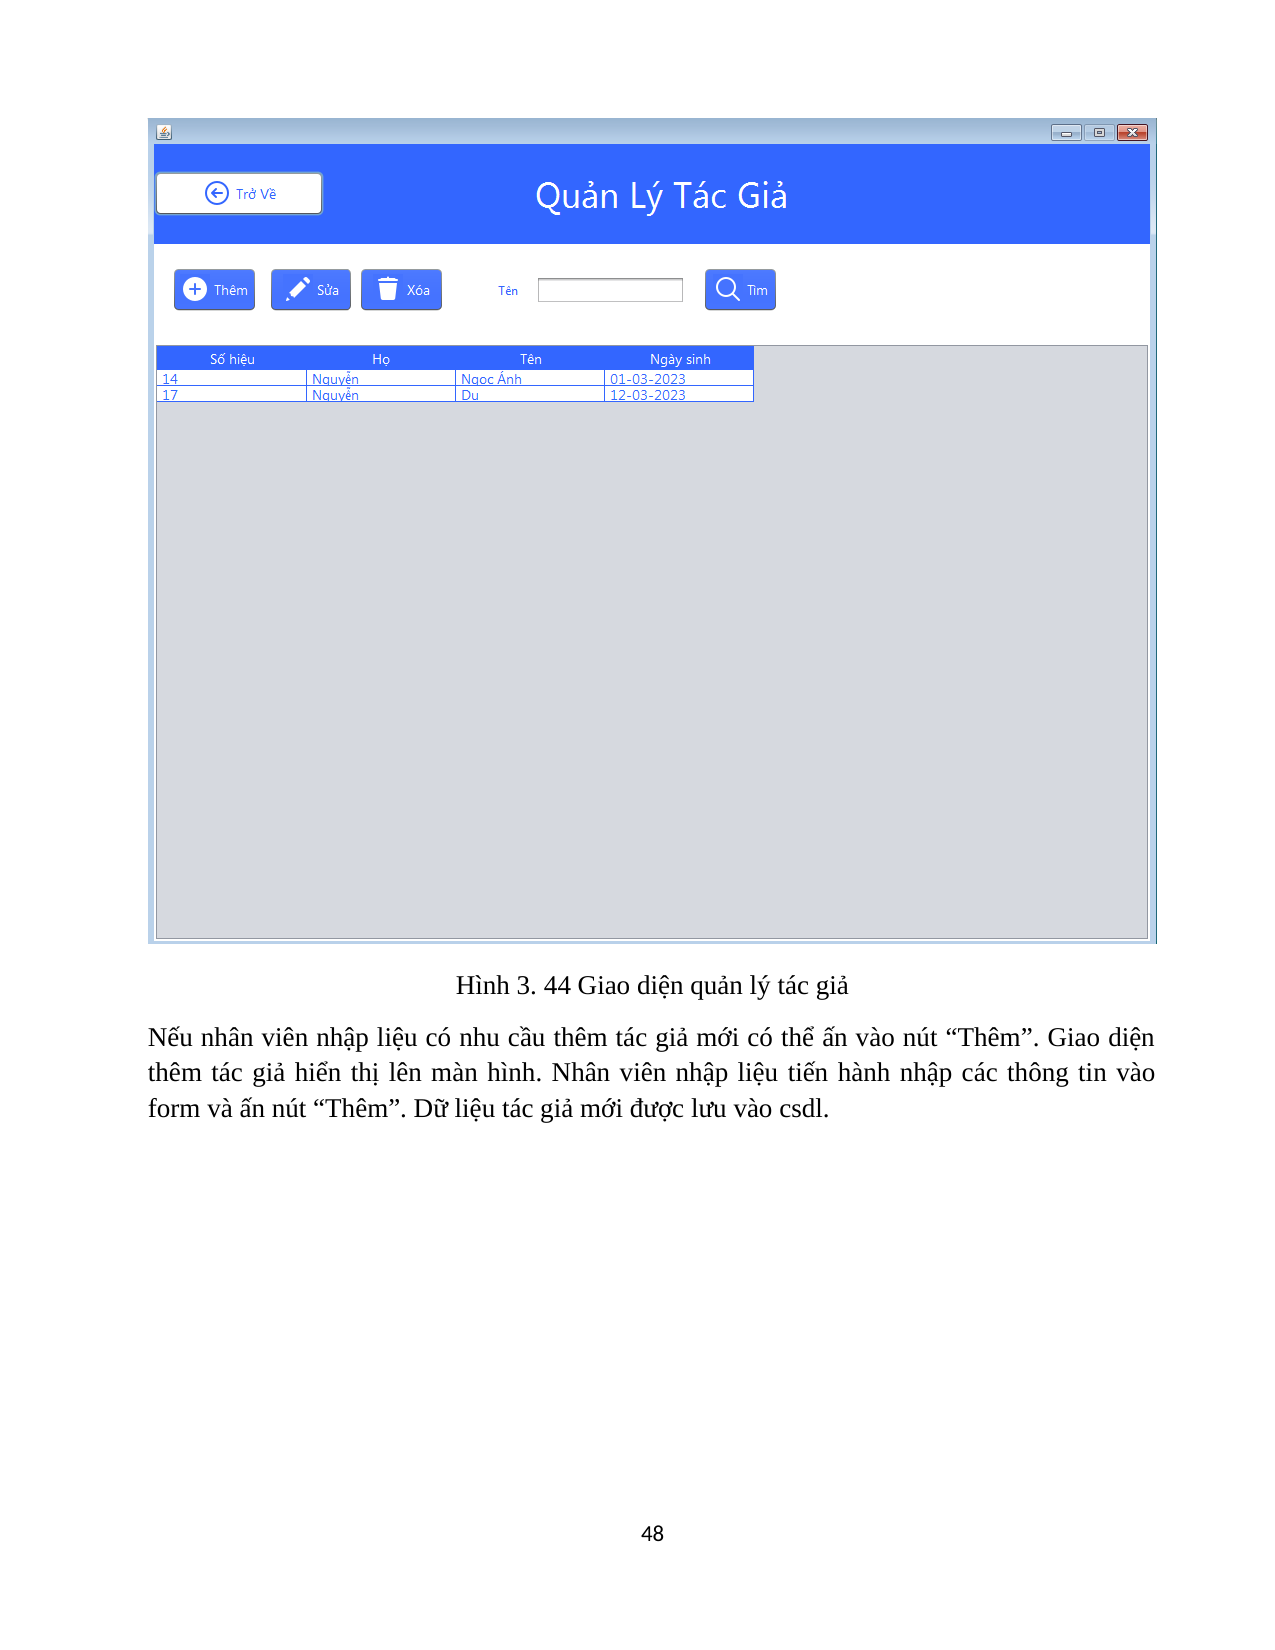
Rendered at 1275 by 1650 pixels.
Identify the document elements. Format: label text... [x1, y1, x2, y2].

text Hình 3. 44 Giao diện quản lý tác giả [148, 969, 1157, 1000]
picture [147, 118, 1157, 944]
text Nếu nhân viên nhập liệu có nhu cầu thêm tác giả mới có thể ấn vào nút “Thêm”. Giao diện thêm tác giả hiển thị lên màn hình. Nhân viên nhập liệu tiến hành nhập các thông tin vào form và ấn nút “Thêm”. Dữ liệu tác giả mới được lưu vào csdl. [148, 1021, 1157, 1123]
